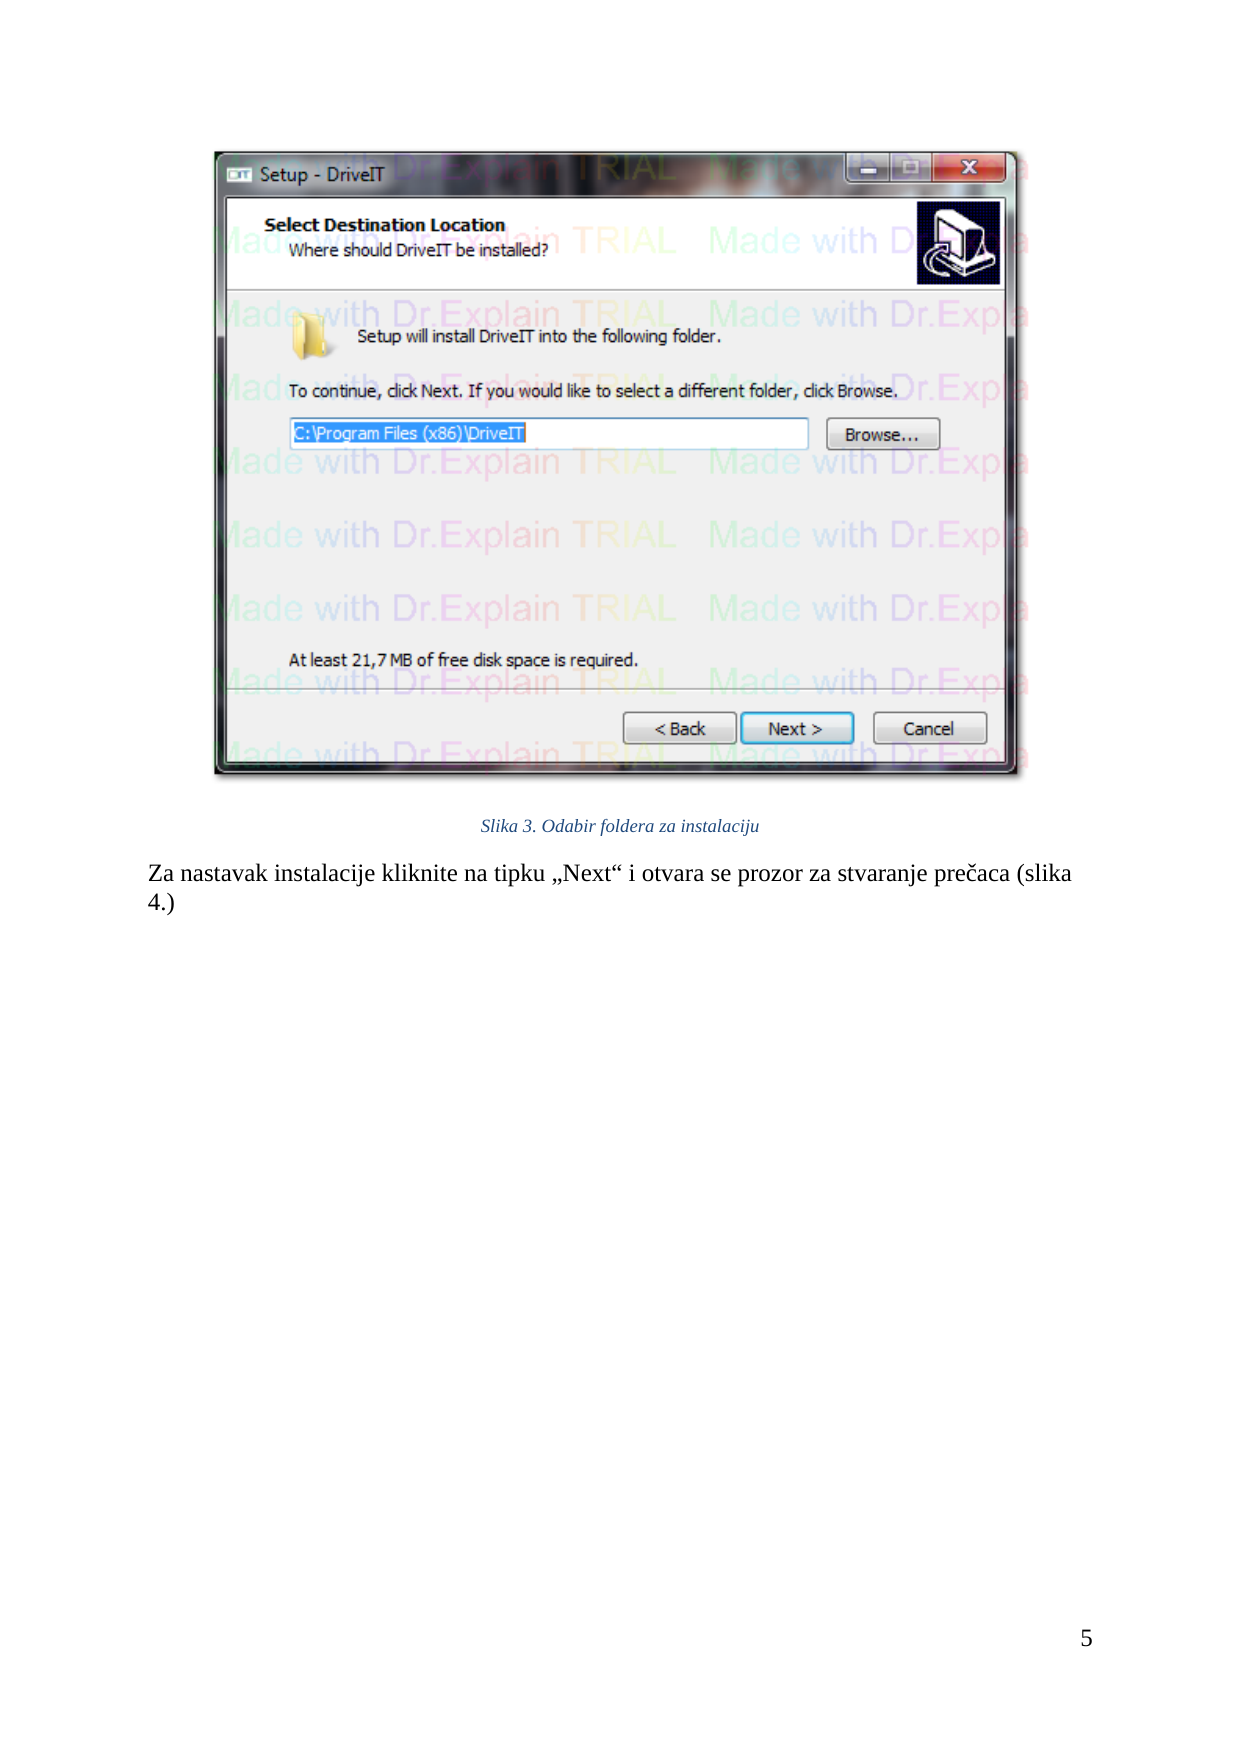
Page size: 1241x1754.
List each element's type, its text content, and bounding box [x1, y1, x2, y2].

text Slika 3. Odabir foldera za instalaciju [148, 815, 1093, 837]
picture [210, 147, 1030, 787]
text Za nastavak instalacije kliknite na tipku „Next“ i otvara se prozor za stvaranje prečaca (slika 4.) [148, 858, 1093, 915]
